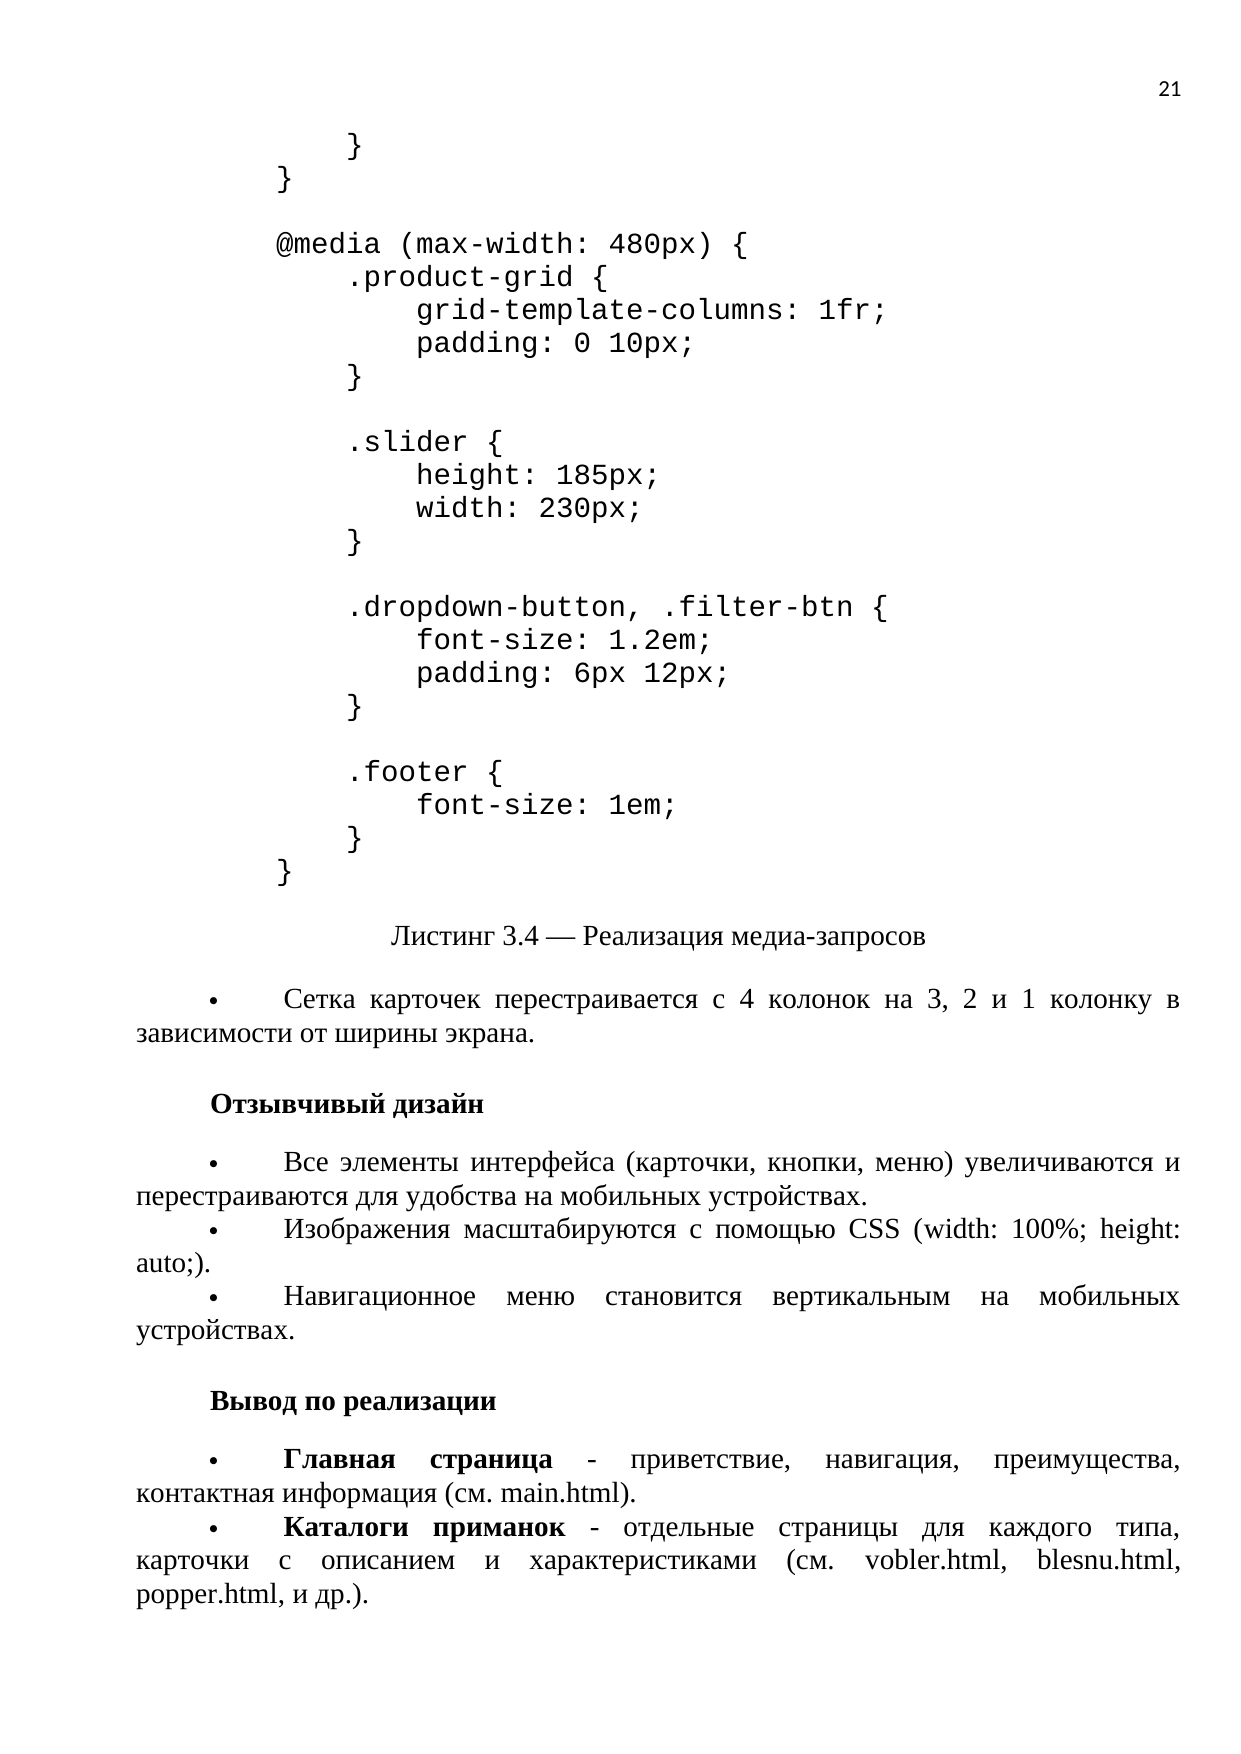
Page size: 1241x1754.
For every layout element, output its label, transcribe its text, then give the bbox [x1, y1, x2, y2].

list Каталоги приманок - отдельные страницы для каждого типа, карточки с описанием и характеристиками (см. vobler.html, blesnu.html, popper.html, и др.). [136, 1509, 1181, 1609]
text } [136, 163, 1181, 196]
text } [136, 526, 1181, 559]
text Отзывчивый дизайн [136, 1086, 1181, 1119]
text font-size: 1em; [136, 790, 1181, 823]
text } [136, 823, 1181, 856]
text .product-grid { [136, 262, 1181, 295]
text .slider { [136, 427, 1181, 460]
list Навигационное меню становится вертикальным на мобильных устройствах. [136, 1278, 1181, 1346]
text Листинг 3.4 — Реализация медиа-запросов [136, 918, 1181, 952]
text } [136, 130, 1181, 163]
text grid-template-columns: 1fr; [136, 295, 1181, 328]
text font-size: 1.2em; [136, 625, 1181, 658]
text height: 185px; [136, 460, 1181, 493]
text } [136, 856, 1181, 889]
text padding: 6px 12px; [136, 658, 1181, 691]
list Сетка карточек перестраивается с 4 колонок на 3, 2 и 1 колонку в зависимости от ширины экрана. [136, 981, 1181, 1048]
text width: 230px; [136, 493, 1181, 526]
list Все элементы интерфейса (карточки, кнопки, меню) увеличиваются и перестраиваются для удобства на мобильных устройствах. [136, 1144, 1181, 1211]
text @media (max-width: 480px) { [136, 229, 1181, 262]
text } [136, 691, 1181, 724]
text Вывод по реализации [136, 1383, 1181, 1417]
list Изображения масштабируются с помощью CSS (width: 100%; height: auto;). [136, 1211, 1181, 1278]
text } [136, 361, 1181, 394]
text .footer { [136, 757, 1181, 790]
list Главная страница - приветствие, навигация, преимущества, контактная информация (см. main.html). [136, 1442, 1181, 1509]
text padding: 0 10px; [136, 328, 1181, 361]
text .dropdown-button, .filter-btn { [136, 592, 1181, 625]
